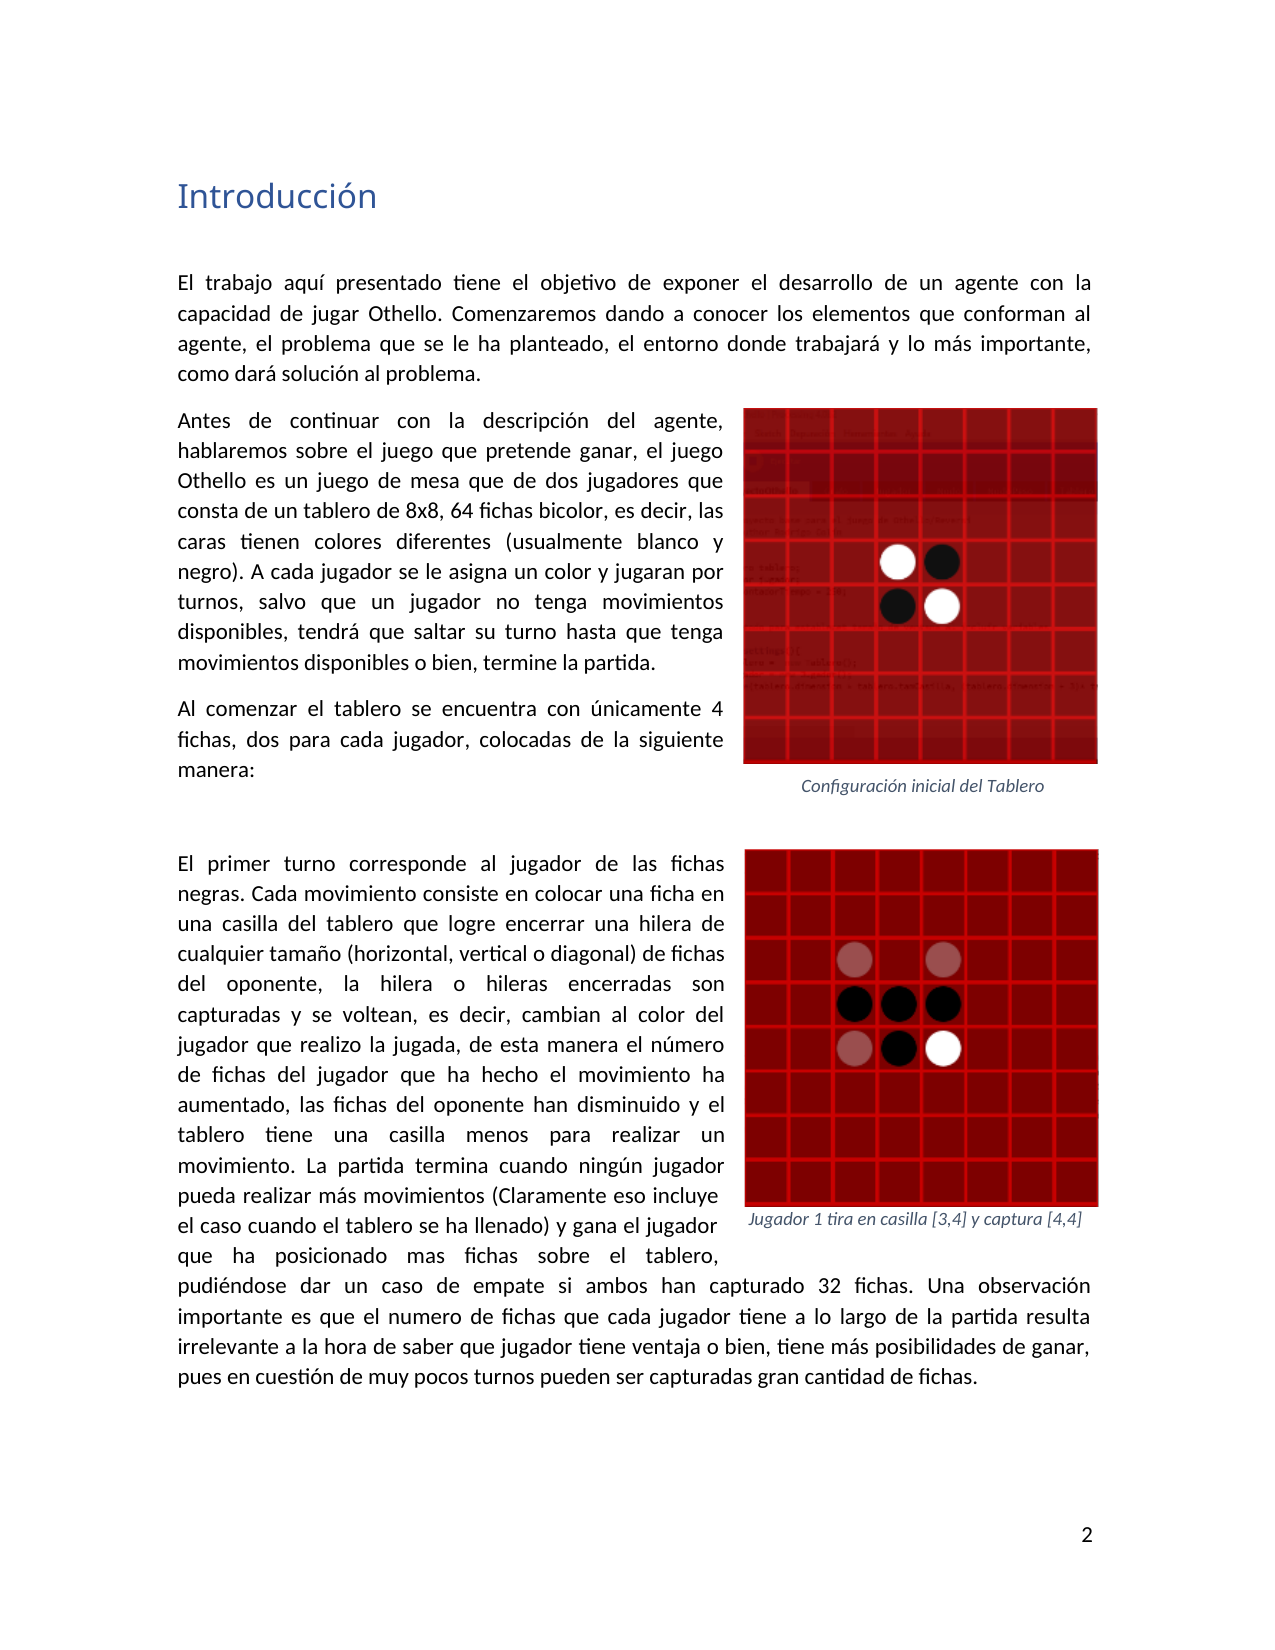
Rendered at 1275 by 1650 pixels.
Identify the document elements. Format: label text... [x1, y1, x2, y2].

text El trabajo aquí presentado tiene el objetivo de exponer el desarrollo de un agente con la capacidad de jugar Othello. Comenzaremos dando a conocer los elementos que conforman al agente, el problema que se le ha planteado, el entorno donde trabajará y lo más importante, como dará solución al problema. [177, 268, 1093, 387]
picture [744, 849, 1099, 1207]
text Al comenzar el tablero se encuentra con únicamente 4 fichas, dos para cada jugador, colocadas de la siguiente manera: [177, 694, 1093, 783]
text Antes de continuar con la descripción del agente, hablaremos sobre el juego que pretende ganar, el juego Othello es un juego de mesa que de dos jugadores que consta de un tablero de 8x8, 64 fichas bicolor, es decir, las caras tienen colores diferentes (usualmente blanco y negro). A cada jugador se le asigna un color y jugaran por turnos, salvo que un jugador no tenga movimientos disponibles, tendrá que saltar su turno hasta que tenga movimientos disponibles o bien, termine la partida. [177, 406, 1093, 676]
picture [743, 408, 1098, 764]
subtitle Introducción [177, 173, 1093, 218]
